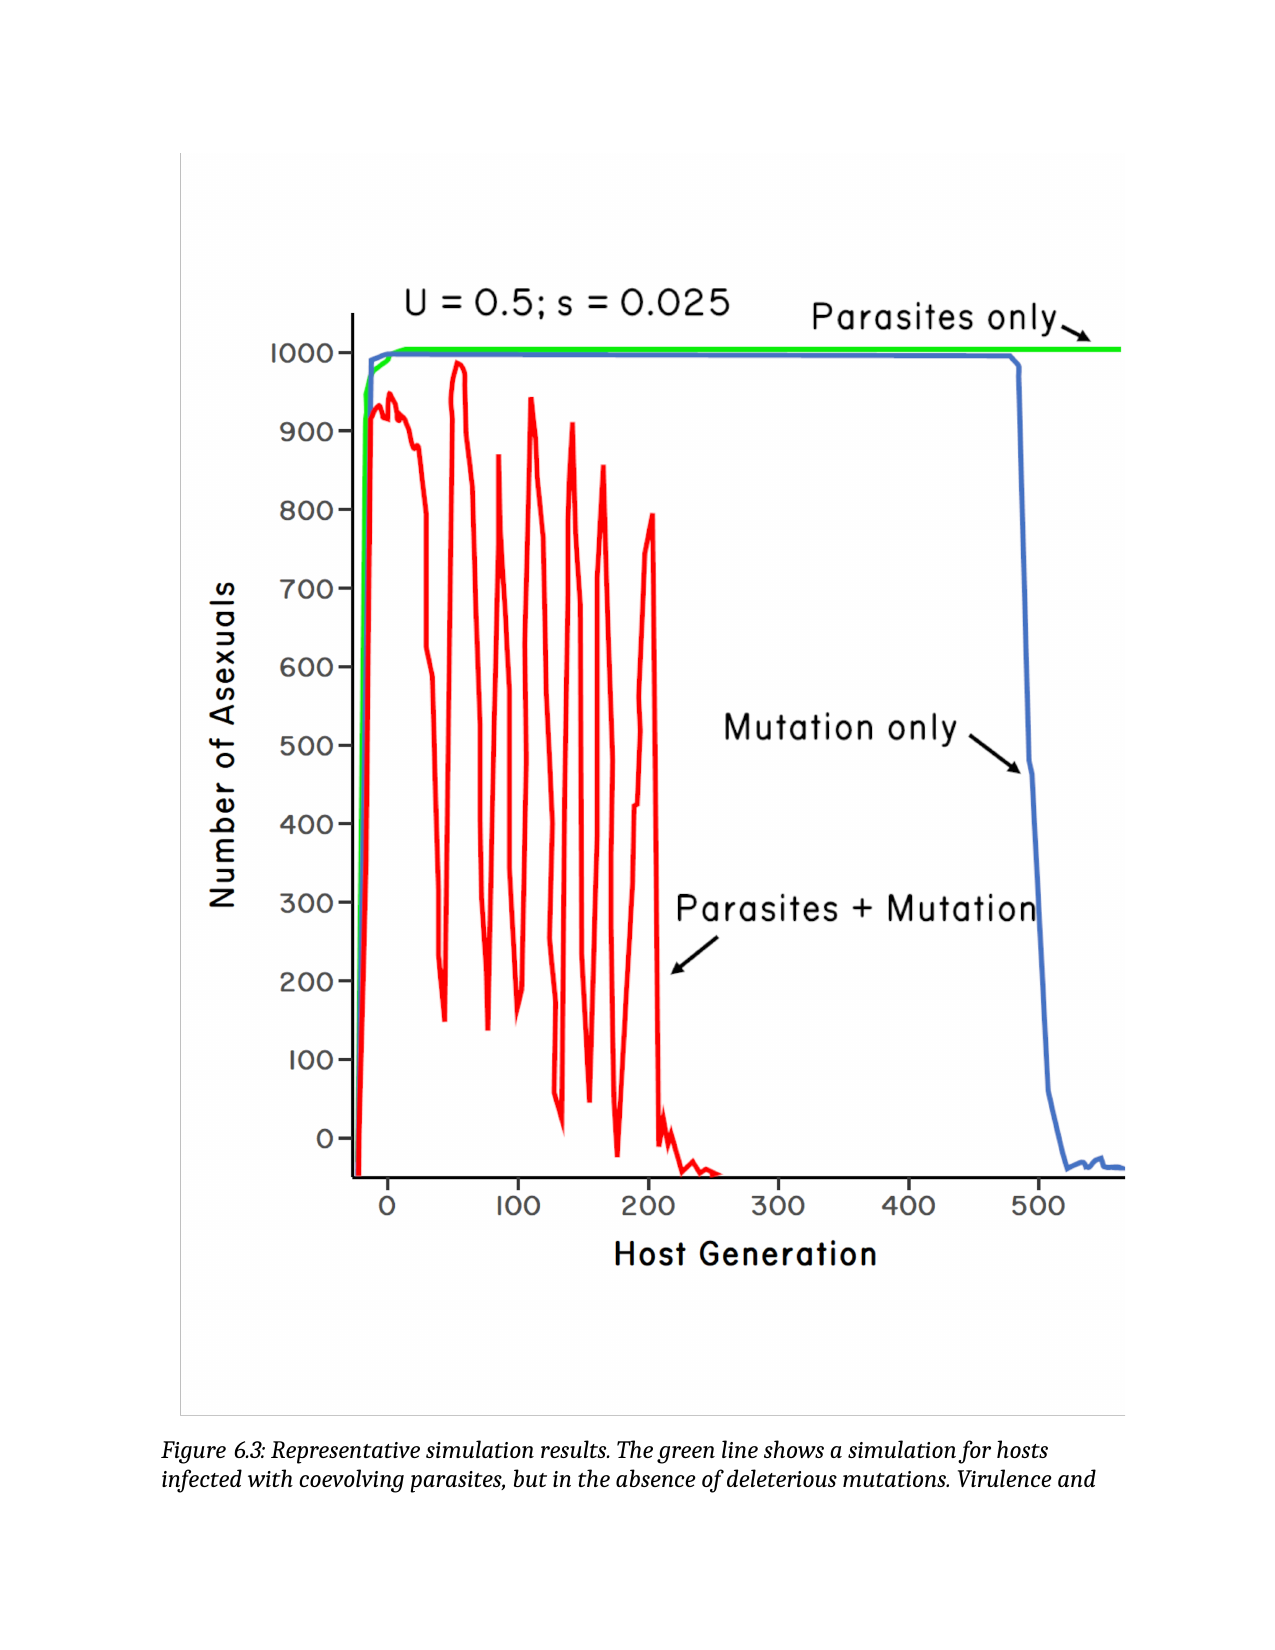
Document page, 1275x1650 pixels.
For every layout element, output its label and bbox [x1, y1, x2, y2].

table_header [150, 150, 1125, 1494]
picture [180, 153, 1125, 1416]
